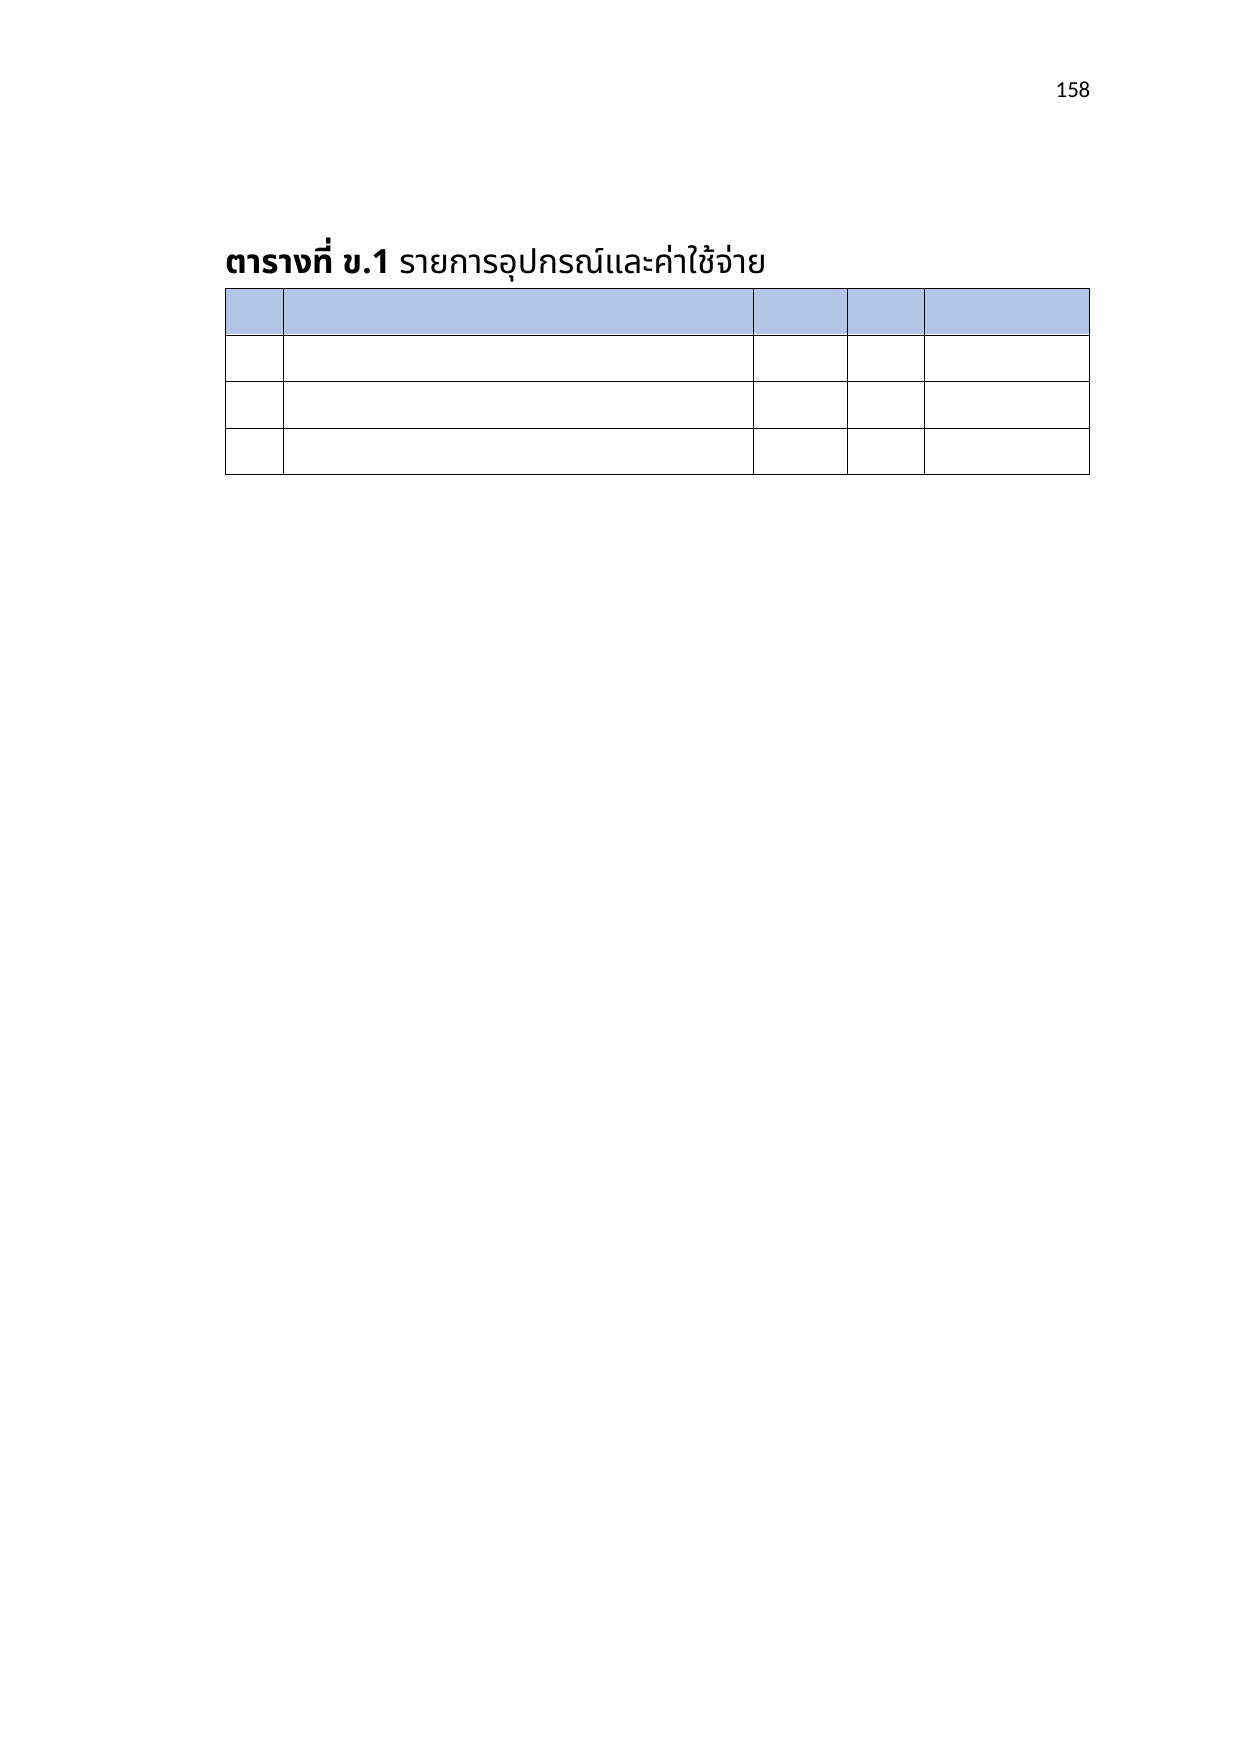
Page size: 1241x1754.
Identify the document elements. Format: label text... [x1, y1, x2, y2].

table_cell [284, 429, 753, 474]
table_cell [925, 382, 1089, 427]
table_cell [284, 382, 753, 427]
table_cell [925, 336, 1089, 381]
table_cell [754, 336, 847, 381]
table_header [848, 289, 924, 334]
table_cell [284, 336, 753, 381]
table_cell [848, 336, 924, 381]
table_header [226, 289, 283, 334]
table_cell [226, 429, 283, 474]
table_cell [754, 382, 847, 427]
text ตารางที่ ข.1 รายการอุปกรณ์และค่าใช้จ่าย [225, 237, 1090, 288]
table_header [925, 289, 1089, 334]
table_cell [226, 382, 283, 427]
table_cell [754, 429, 847, 474]
table_header [754, 289, 847, 334]
table_cell [848, 429, 924, 474]
table_cell [226, 336, 283, 381]
table_cell [848, 382, 924, 427]
table_cell [925, 429, 1089, 474]
table_header [284, 289, 753, 334]
